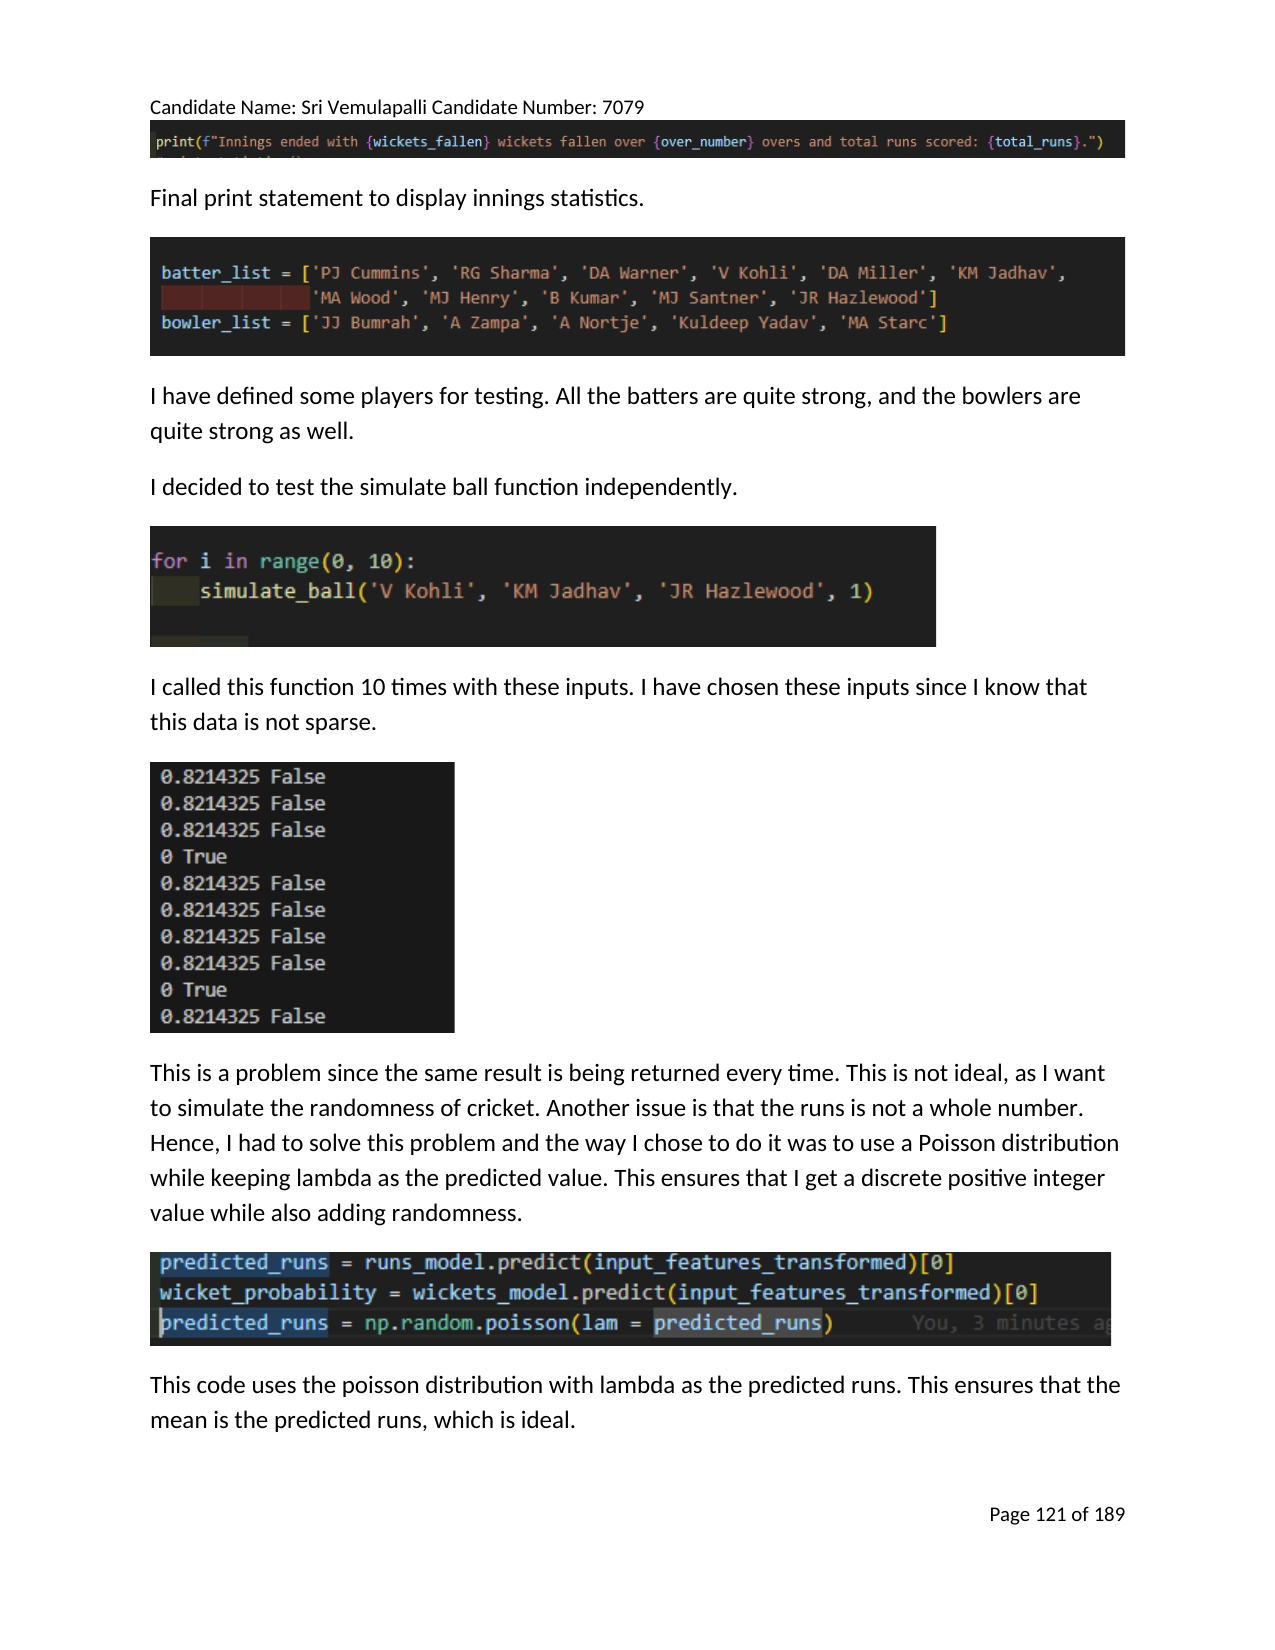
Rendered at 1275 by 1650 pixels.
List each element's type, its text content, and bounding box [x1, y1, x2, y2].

text Final print statement to display innings statistics. [150, 182, 1125, 212]
text I decided to test the simulate ball function independently. [150, 471, 1125, 501]
text This code uses the poisson distribution with lambda as the predicted runs. This ensures that the mean is the predicted runs, which is ideal. [150, 1370, 1125, 1435]
picture [150, 237, 1125, 356]
text This is a problem since the same result is being returned every time. This is not ideal, as I want to simulate the randomness of cricket. Another issue is that the runs is not a whole number. Hence, I had to solve this problem and the way I chose to do it was to use a Poisson distribution while keeping lambda as the predicted value. This ensures that I get a discrete positive integer value while also adding randomness. [150, 1057, 1125, 1228]
text I have defined some players for testing. All the batters are quite strong, and the bowlers are quite strong as well. [150, 380, 1125, 445]
picture [150, 526, 937, 647]
picture [150, 120, 1125, 158]
picture [150, 762, 455, 1033]
picture [150, 1252, 1112, 1346]
text I called this function 10 times with these inputs. I have chosen these inputs since I know that this data is not sparse. [150, 671, 1125, 737]
